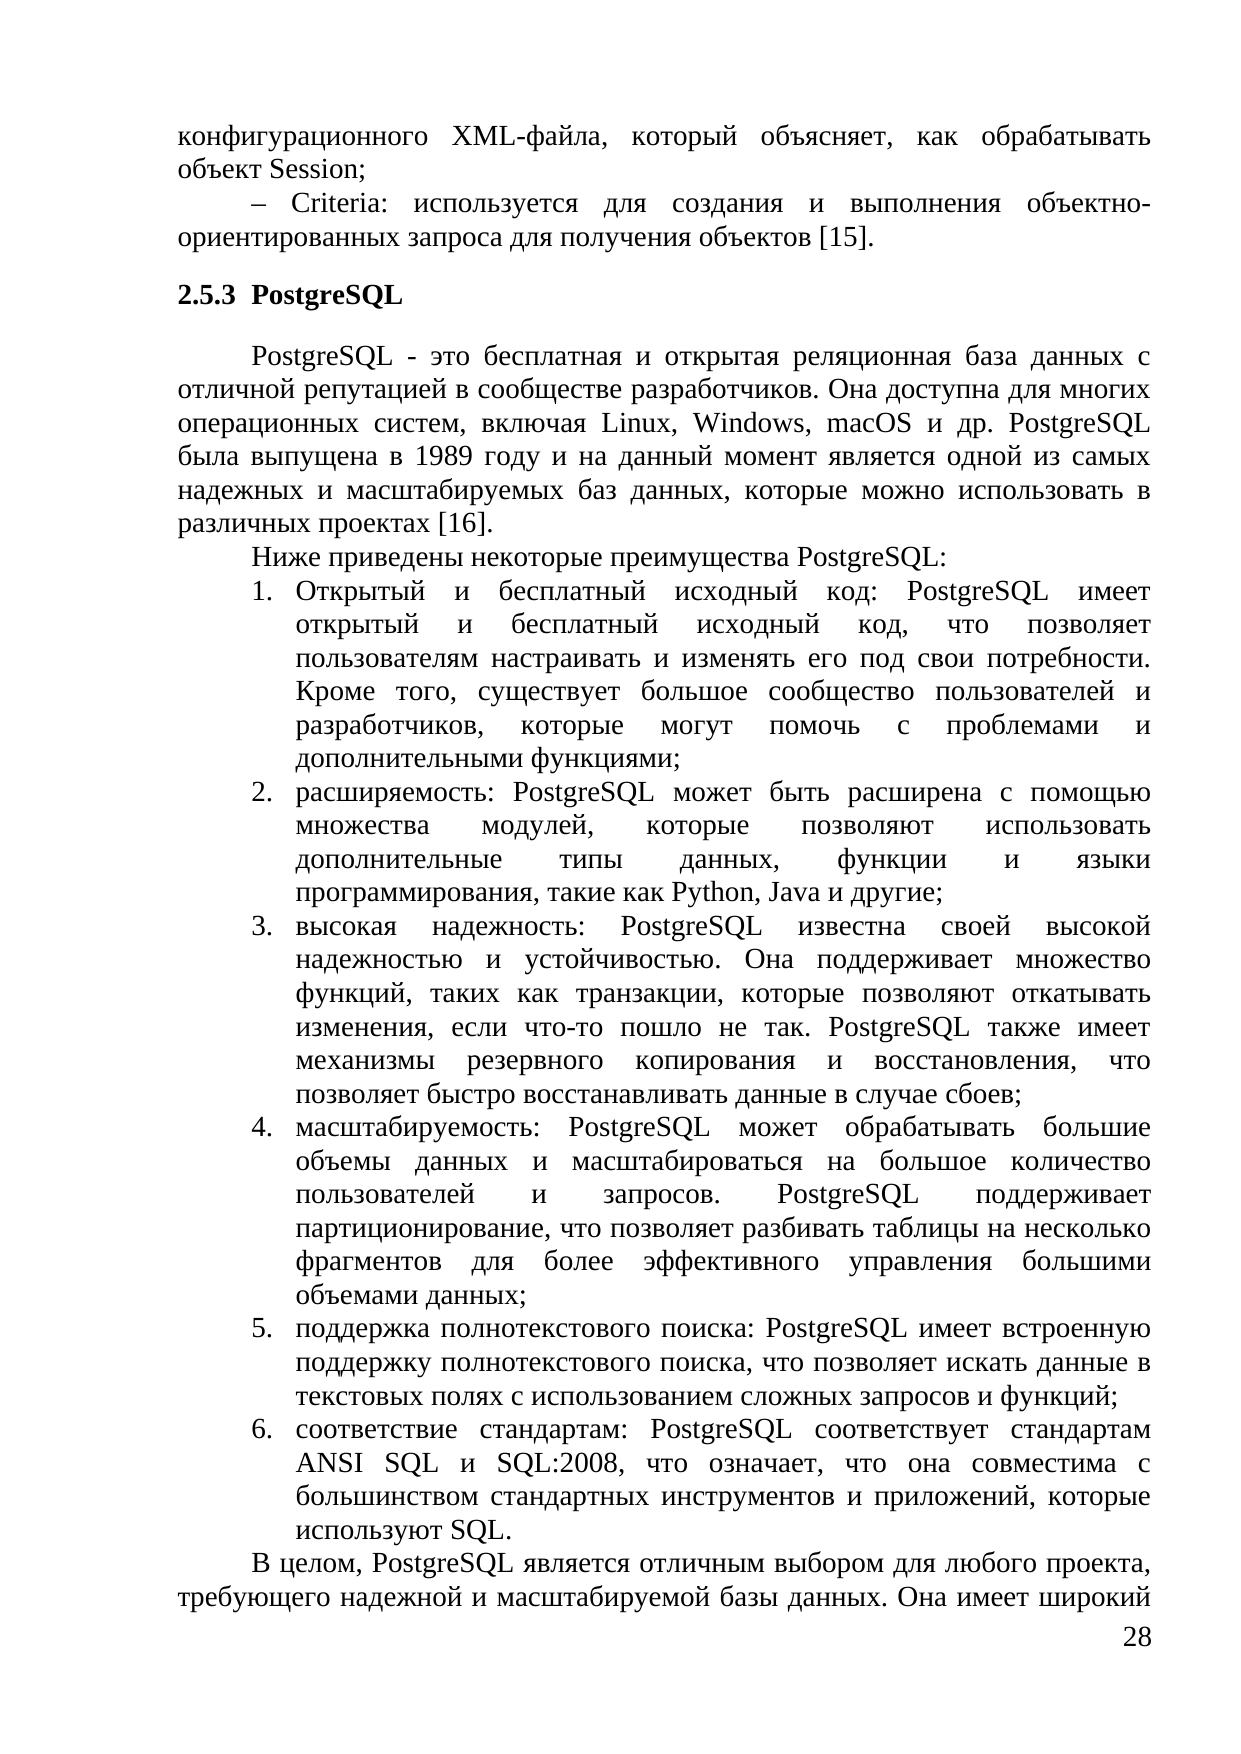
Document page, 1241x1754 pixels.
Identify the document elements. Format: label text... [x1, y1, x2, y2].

text Ниже приведены некоторые преимущества PostgreSQL: [177, 539, 1152, 573]
list Открытый и бесплатный исходный код: PostgreSQL имеет открытый и бесплатный исходный код, что позволяет пользователям настраивать и изменять его под свои потребности. Кроме того, существует большое сообщество пользователей и разработчиков, которые могут помочь с проблемами и дополнительными функциями; [251, 573, 1152, 774]
list расширяемость: PostgreSQL может быть расширена с помощью множества модулей, которые позволяют использовать дополнительные типы данных, функции и языки программирования, такие как Python, Java и другие; [251, 774, 1152, 908]
list соответствие стандартам: PostgreSQL соответствует стандартам ANSI SQL и SQL:2008, что означает, что она совместима с большинством стандартных инструментов и приложений, которые используют SQL. [251, 1411, 1152, 1545]
list масштабируемость: PostgreSQL может обрабатывать большие объемы данных и масштабироваться на большое количество пользователей и запросов. PostgreSQL поддерживает партиционирование, что позволяет разбивать таблицы на несколько фрагментов для более эффективного управления большими объемами данных; [251, 1109, 1152, 1311]
text PostgreSQL - это бесплатная и открытая реляционная база данных с отличной репутацией в сообществе разработчиков. Она доступна для многих операционных систем, включая Linux, Windows, macOS и др. PostgreSQL была выпущена в 1989 году и на данный момент является одной из самых надежных и масштабируемых баз данных, которые можно использовать в различных проектах [16]. [177, 338, 1152, 539]
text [177, 1545, 1152, 1612]
text – Criteria: используется для создания и выполнения объектно-ориентированных запроса для получения объектов [15]. [177, 185, 1152, 252]
list высокая надежность: PostgreSQL известна своей высокой надежностью и устойчивостью. Она поддерживает множество функций, таких как транзакции, которые позволяют откатывать изменения, если что-то пошло не так. PostgreSQL также имеет механизмы резервного копирования и восстановления, что позволяет быстро восстанавливать данные в случае сбоев; [251, 908, 1152, 1109]
list поддержка полнотекстового поиска: PostgreSQL имеет встроенную поддержку полнотекстового поиска, что позволяет искать данные в текстовых полях с использованием сложных запросов и функций; [251, 1311, 1152, 1411]
subtitle 2.5.3 PostgreSQL [177, 277, 1152, 311]
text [177, 118, 1152, 185]
